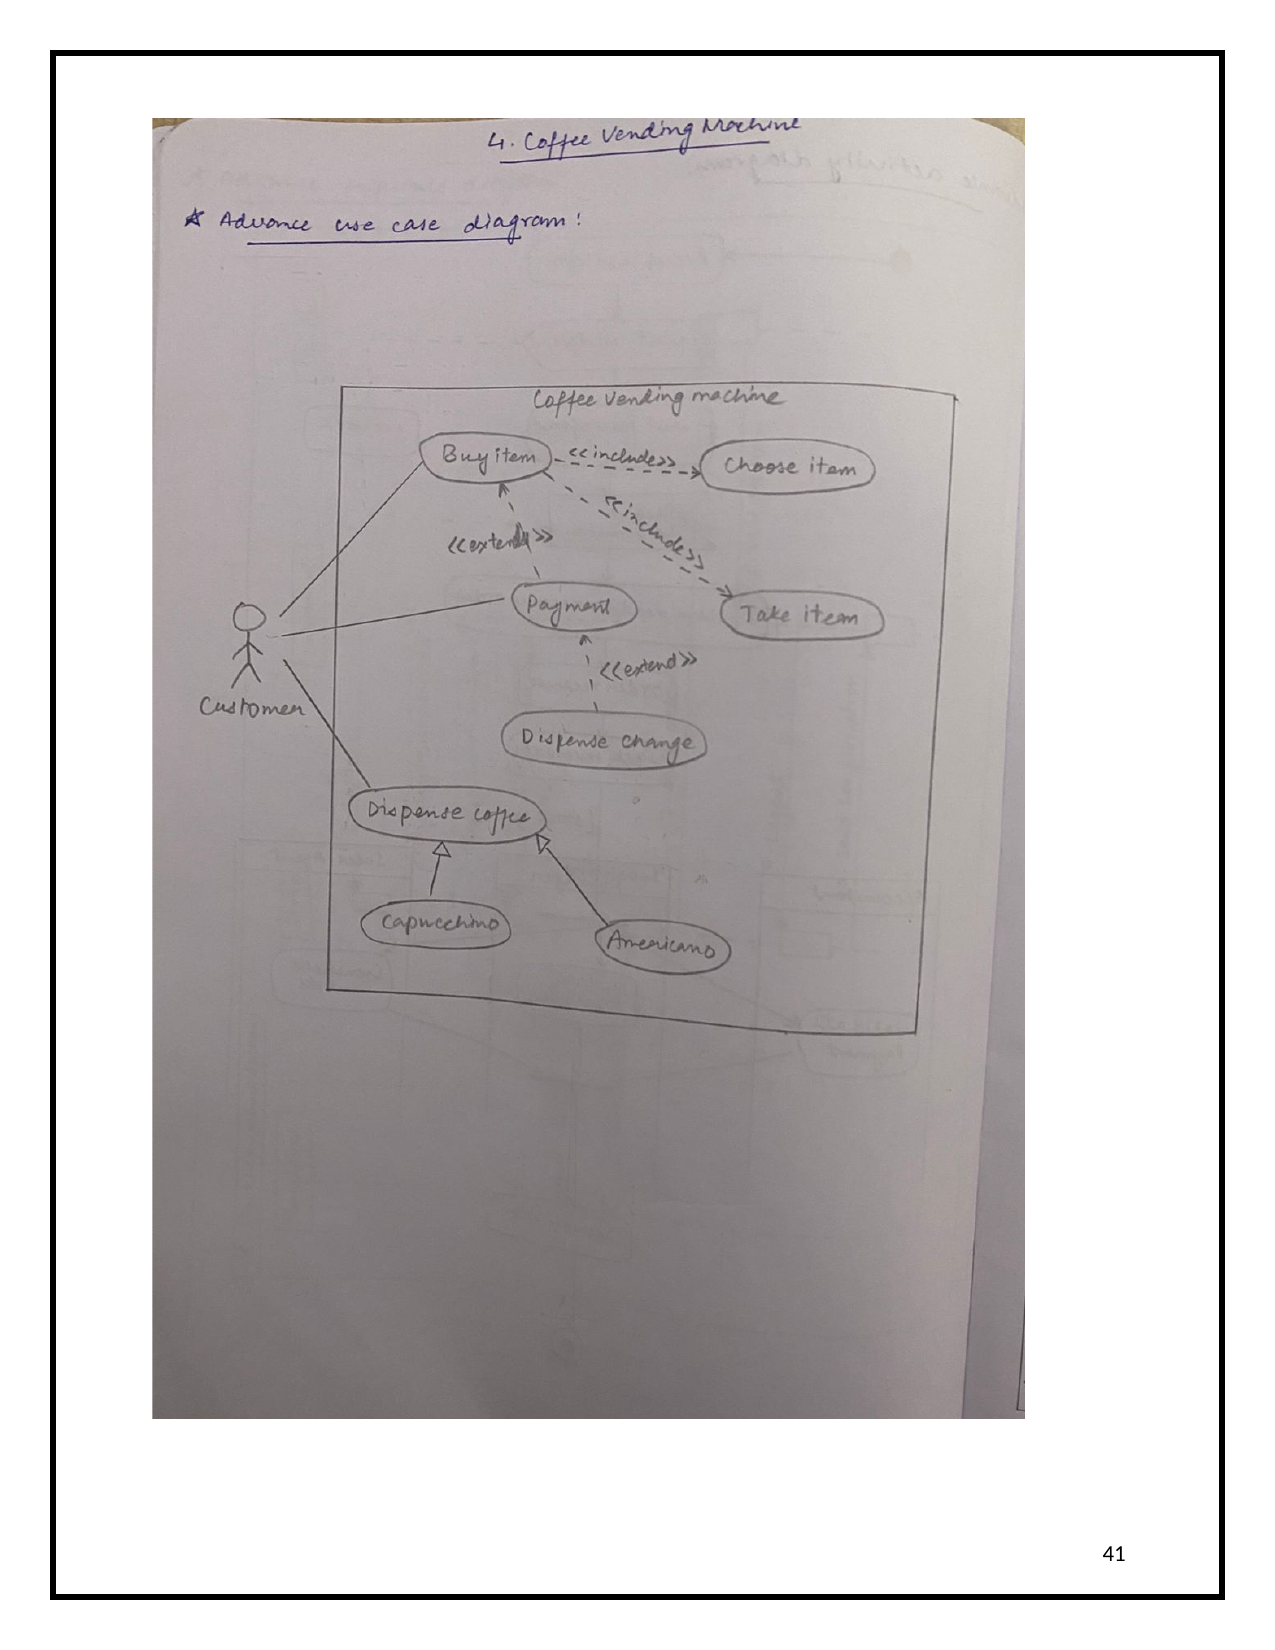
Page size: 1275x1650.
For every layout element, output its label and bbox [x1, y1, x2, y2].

picture [152, 118, 1025, 1419]
